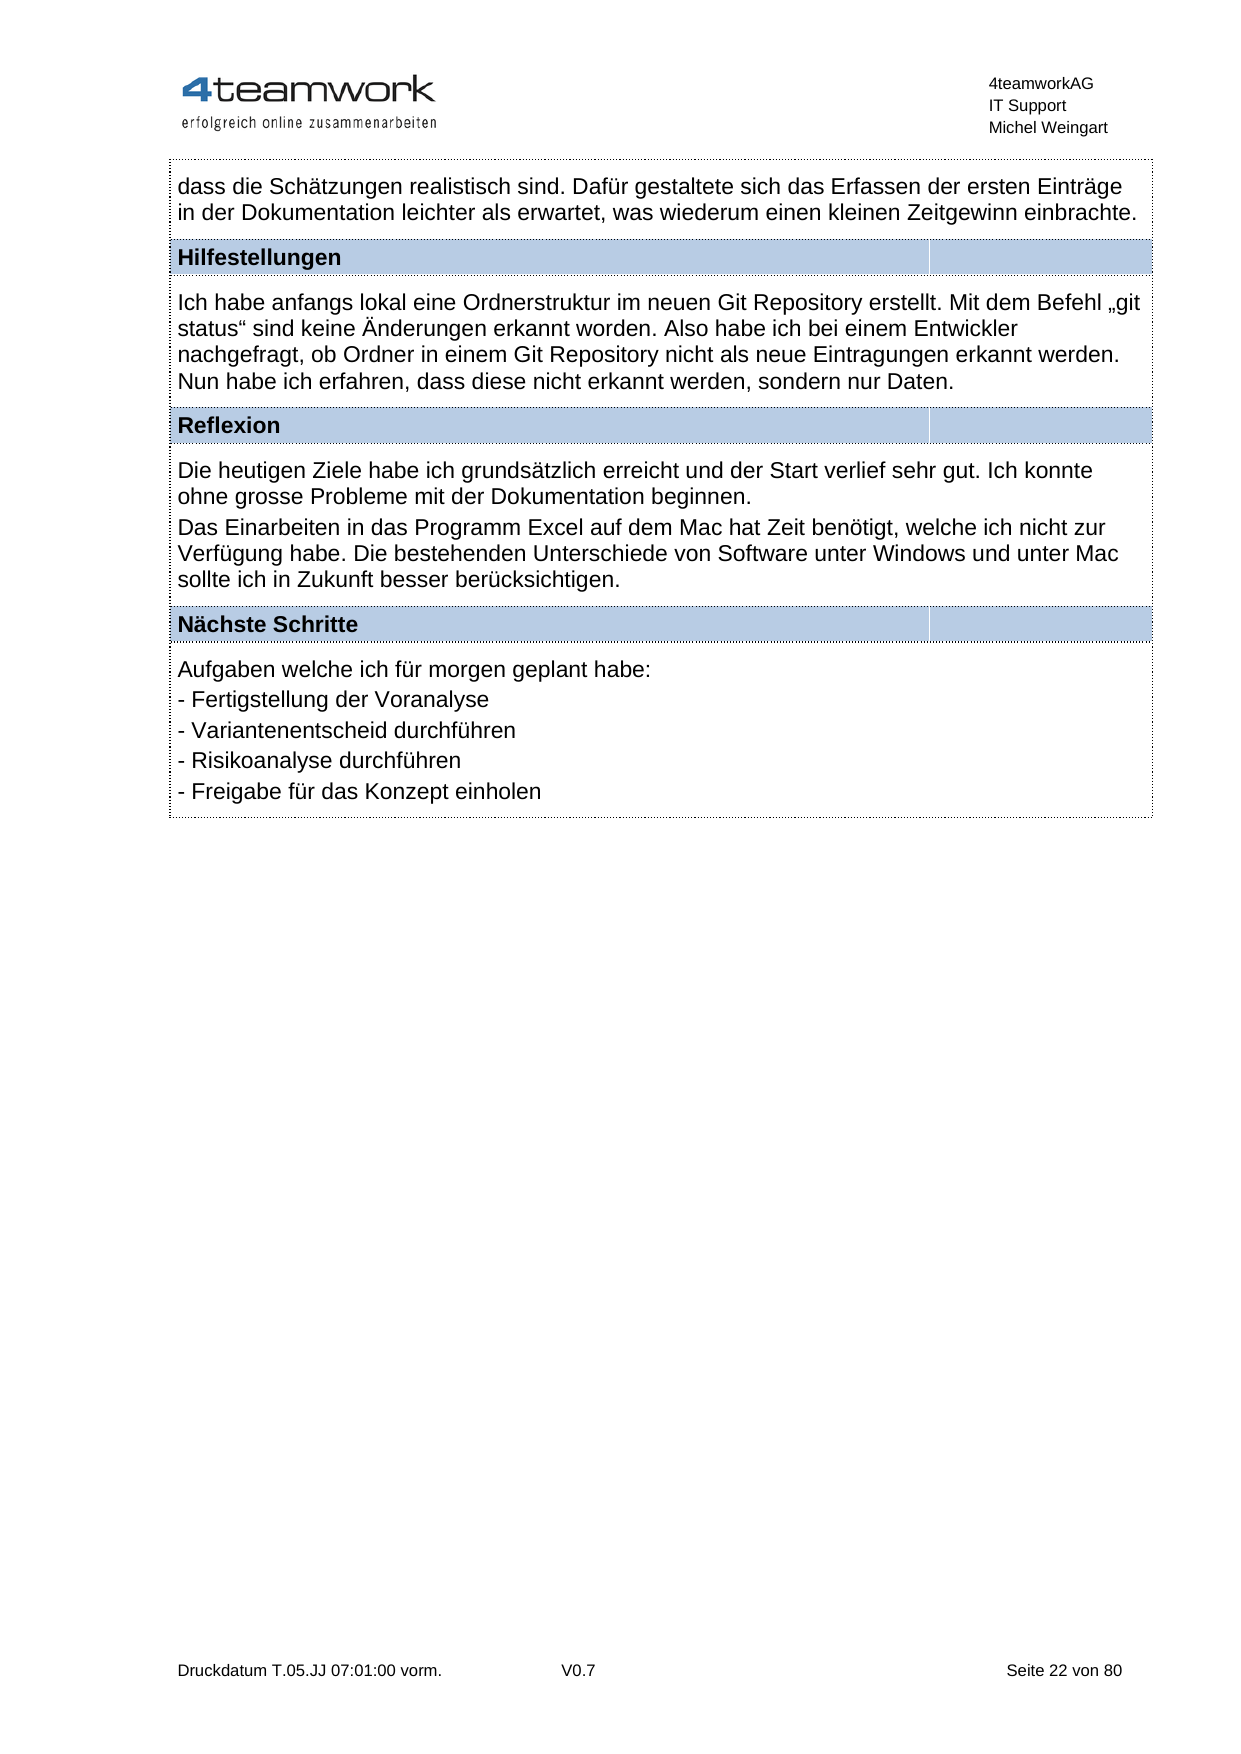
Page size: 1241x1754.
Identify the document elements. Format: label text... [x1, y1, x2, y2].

table_cell [818, 606, 929, 641]
table_cell Nächste Schritte [170, 606, 818, 641]
table_cell Die heutigen Ziele habe ich grundsätzlich erreicht und der Start verlief sehr gut. Ich konnte ohne grosse Probleme mit der Dokumentation beginnen. Das Einarbeiten in das Programm Excel auf dem Mac hat Zeit benötigt, welche ich nicht zur Verfügung habe. Die bestehenden Unterschiede von Software unter Windows und unter Mac sollte ich in Zukunft besser berücksichtigen. [170, 443, 1152, 606]
table_cell [1041, 407, 1152, 443]
table_cell [930, 407, 1041, 443]
table_cell Aufgaben welche ich für morgen geplant habe: - Fertigstellung der Voranalyse - Variantenentscheid durchführen - Risikoanalyse durchführen - Freigabe für das Konzept einholen [170, 641, 1152, 817]
table_cell Ich habe anfangs lokal eine Ordnerstruktur im neuen Git Repository erstellt. Mit dem Befehl „git status“ sind keine Änderungen erkannt worden. Also habe ich bei einem Entwickler nachgefragt, ob Ordner in einem Git Repository nicht als neue Eintragungen erkannt werden. Nun habe ich erfahren, dass diese nicht erkannt werden, sondern nur Daten. [170, 275, 1152, 407]
picture [177, 69, 440, 134]
table_cell [930, 606, 1041, 641]
table_cell Reflexion [170, 407, 818, 443]
table_cell Hilfestellungen [170, 239, 818, 274]
table_cell [1041, 606, 1152, 641]
table_cell [930, 239, 1041, 274]
table_cell [1041, 239, 1152, 274]
table_cell [818, 239, 929, 274]
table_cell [170, 159, 1152, 239]
table_cell [818, 407, 929, 443]
